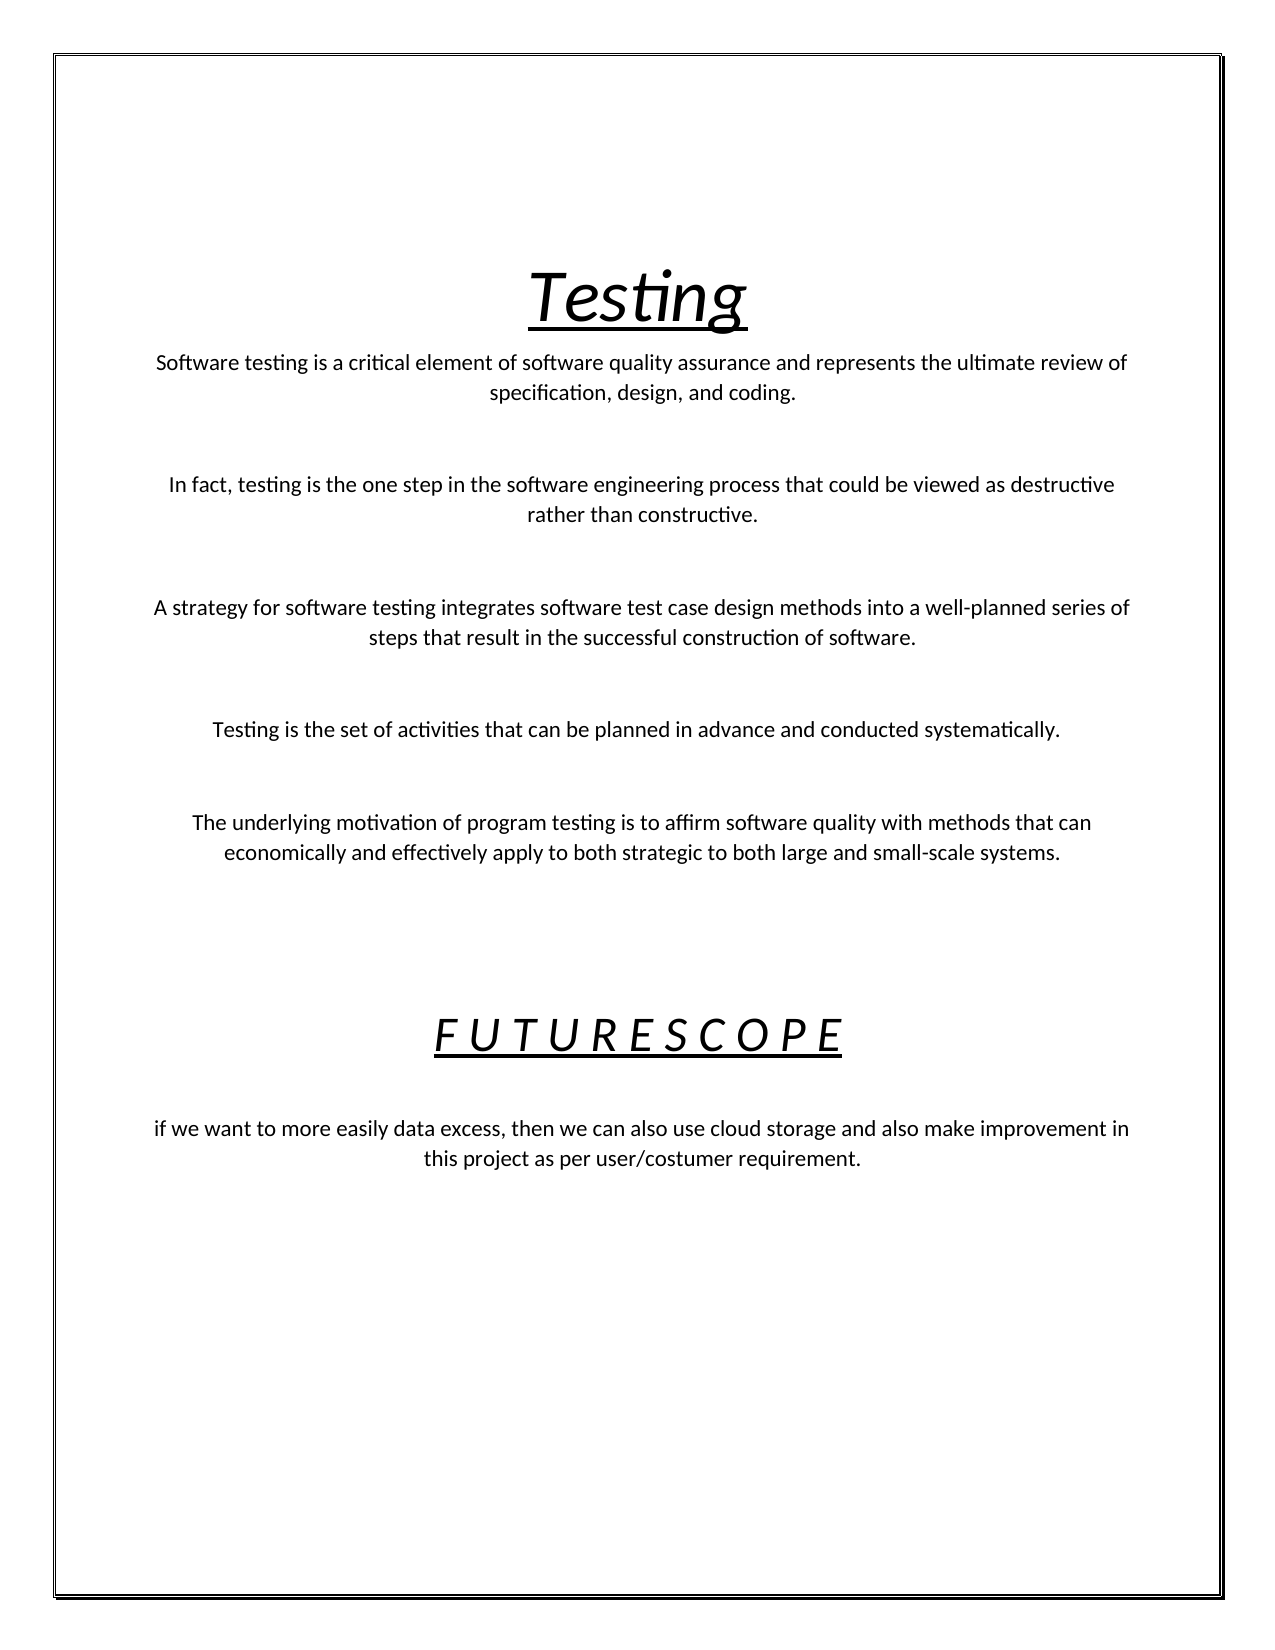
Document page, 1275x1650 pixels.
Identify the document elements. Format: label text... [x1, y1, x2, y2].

text Testing is the set of activities that can be planned in advance and conducted systematically. [150, 716, 1124, 743]
text The underlying motivation of program testing is to affirm software quality with methods that can economically and effectively apply to both strategic to both large and small-scale systems. [150, 808, 1135, 866]
subtitle F U T U R E S C O P E [150, 1002, 1125, 1063]
text A strategy for software testing integrates software test case design methods into a well-planned series of steps that result in the successful construction of software. [150, 593, 1135, 651]
text In fact, testing is the one step in the software engineering process that could be viewed as destructive rather than constructive. [150, 470, 1135, 528]
subtitle Testing [150, 249, 1125, 340]
text if we want to more easily data excess, then we can also use cloud storage and also make improvement in this project as per user/costumer requirement. [150, 1114, 1135, 1172]
text Software testing is a critical element of software quality assurance and represents the ultimate review of specification, design, and coding. [150, 348, 1135, 406]
